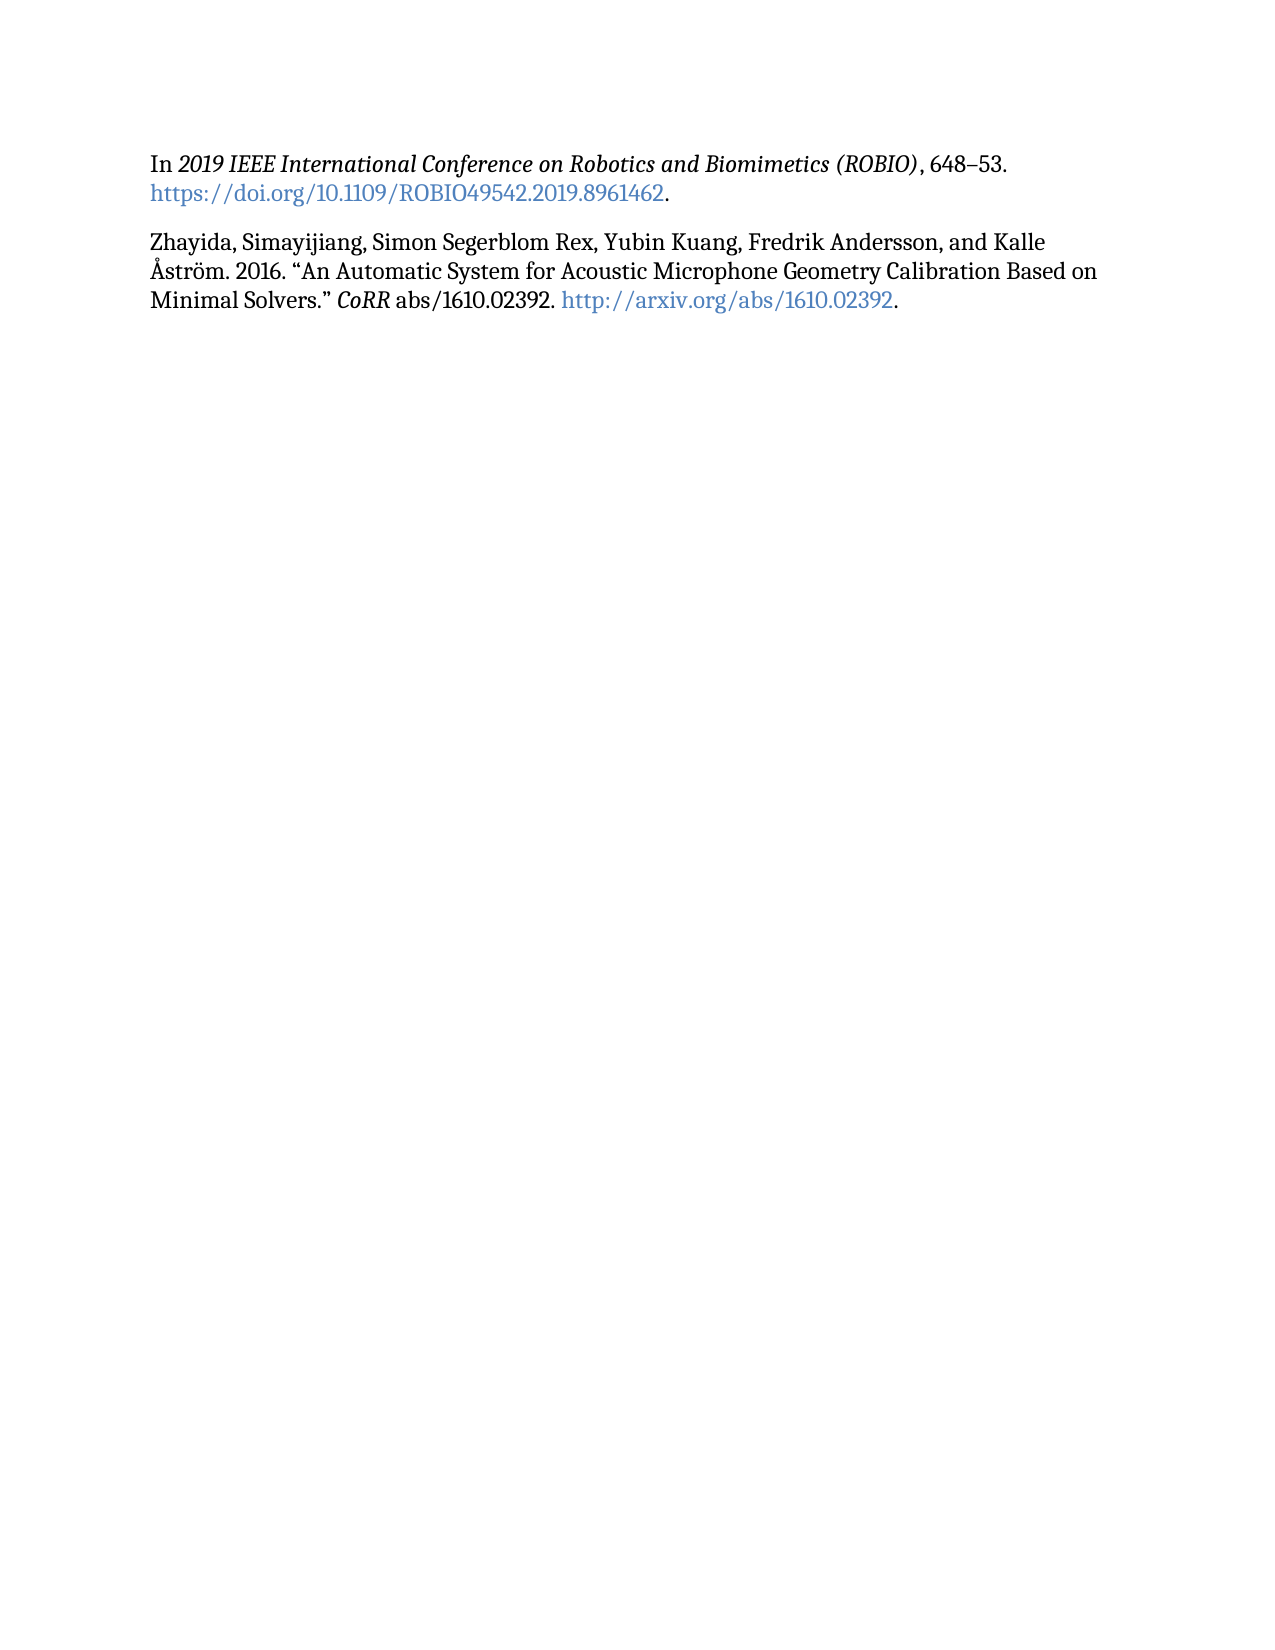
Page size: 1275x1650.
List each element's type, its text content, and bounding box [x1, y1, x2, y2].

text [150, 150, 1125, 207]
text Zhayida, Simayijiang, Simon Segerblom Rex, Yubin Kuang, Fredrik Andersson, and Kalle Åström. 2016. “An Automatic System for Acoustic Microphone Geometry Calibration Based on Minimal Solvers.” CoRR abs/1610.02392. http://arxiv.org/abs/1610.02392. [150, 228, 1125, 314]
